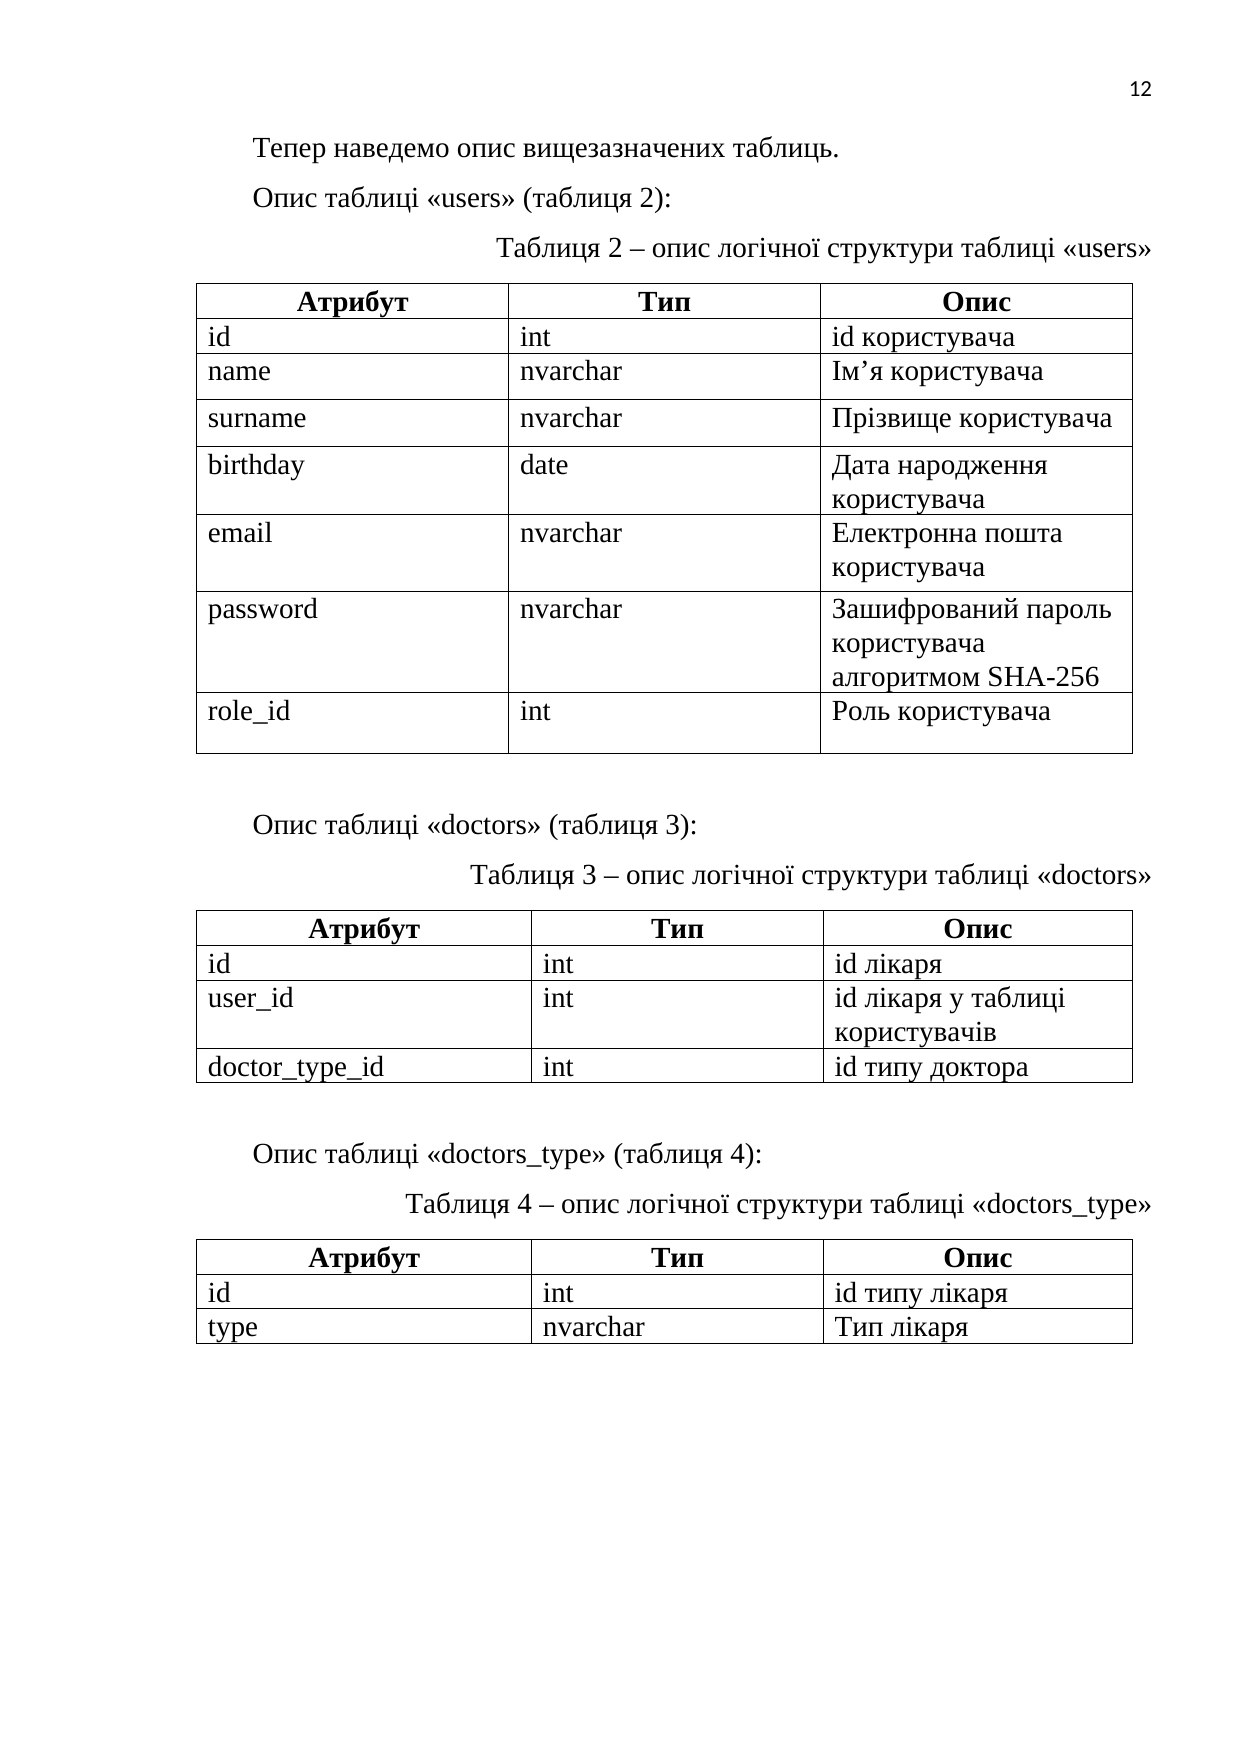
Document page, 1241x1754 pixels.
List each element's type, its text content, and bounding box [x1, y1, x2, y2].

table_cell id [197, 1275, 531, 1308]
table_cell int [509, 319, 820, 352]
table_cell Роль користувача [821, 693, 1132, 753]
table_cell role_id [197, 693, 508, 753]
table_cell Тип лікаря [824, 1309, 1132, 1343]
text Таблиця 2 – опис логічної структури таблиці «users» [215, 230, 1152, 264]
table_cell Дата народження користувача [821, 447, 1132, 514]
table_cell password [197, 592, 508, 692]
table_cell nvarchar [509, 354, 820, 399]
table_cell id типу лікаря [824, 1275, 1132, 1308]
table_cell int [532, 1275, 823, 1308]
table_cell birthday [197, 447, 508, 514]
table_cell int [532, 1049, 823, 1082]
table_cell id лікаря у таблиці користувачів [824, 981, 1132, 1048]
table_cell nvarchar [509, 592, 820, 692]
text Опис таблиці «doctors_type» (таблиця 4): [177, 1136, 1152, 1169]
text Тепер наведемо опис вищезазначених таблиць. [177, 130, 1152, 163]
table_cell id типу доктора [824, 1049, 1132, 1082]
table_cell email [197, 515, 508, 591]
table_cell date [509, 447, 820, 514]
text Таблиця 3 – опис логічної структури таблиці «doctors» [215, 857, 1152, 891]
table_cell int [532, 946, 823, 979]
table_header Атрибут [197, 911, 531, 945]
table_cell doctor_type_id [197, 1049, 531, 1082]
table_header Атрибут [197, 284, 508, 318]
table_cell int [509, 693, 820, 753]
table_cell surname [197, 400, 508, 446]
table_cell Ім’я користувача [821, 354, 1132, 399]
text Опис таблиці «users» (таблиця 2): [177, 180, 1152, 214]
table_cell user_id [197, 981, 531, 1048]
table_cell name [197, 354, 508, 399]
table_cell id [197, 319, 508, 352]
table_cell Прізвище користувача [821, 400, 1132, 446]
table_header Опис [821, 284, 1132, 318]
table_cell int [532, 981, 823, 1048]
table_header Опис [824, 911, 1132, 945]
table_header Тип [509, 284, 820, 318]
table_cell id лікаря [824, 946, 1132, 979]
table_header Опис [824, 1240, 1132, 1274]
text Таблиця 4 – опис логічної структури таблиці «doctors_type» [215, 1186, 1152, 1220]
table_header Атрибут [197, 1240, 531, 1274]
table_header Тип [532, 1240, 823, 1274]
table_cell Електронна пошта користувача [821, 515, 1132, 591]
table_cell nvarchar [509, 400, 820, 446]
table_cell Зашифрований пароль користувача алгоритмом SHA-256 [821, 592, 1132, 692]
text Опис таблиці «doctors» (таблиця 3): [177, 807, 1152, 841]
table_cell nvarchar [509, 515, 820, 591]
table_cell id користувача [821, 319, 1132, 352]
table_header Тип [532, 911, 823, 945]
table_cell nvarchar [532, 1309, 823, 1343]
table_cell type [197, 1309, 531, 1343]
table_cell id [197, 946, 531, 979]
